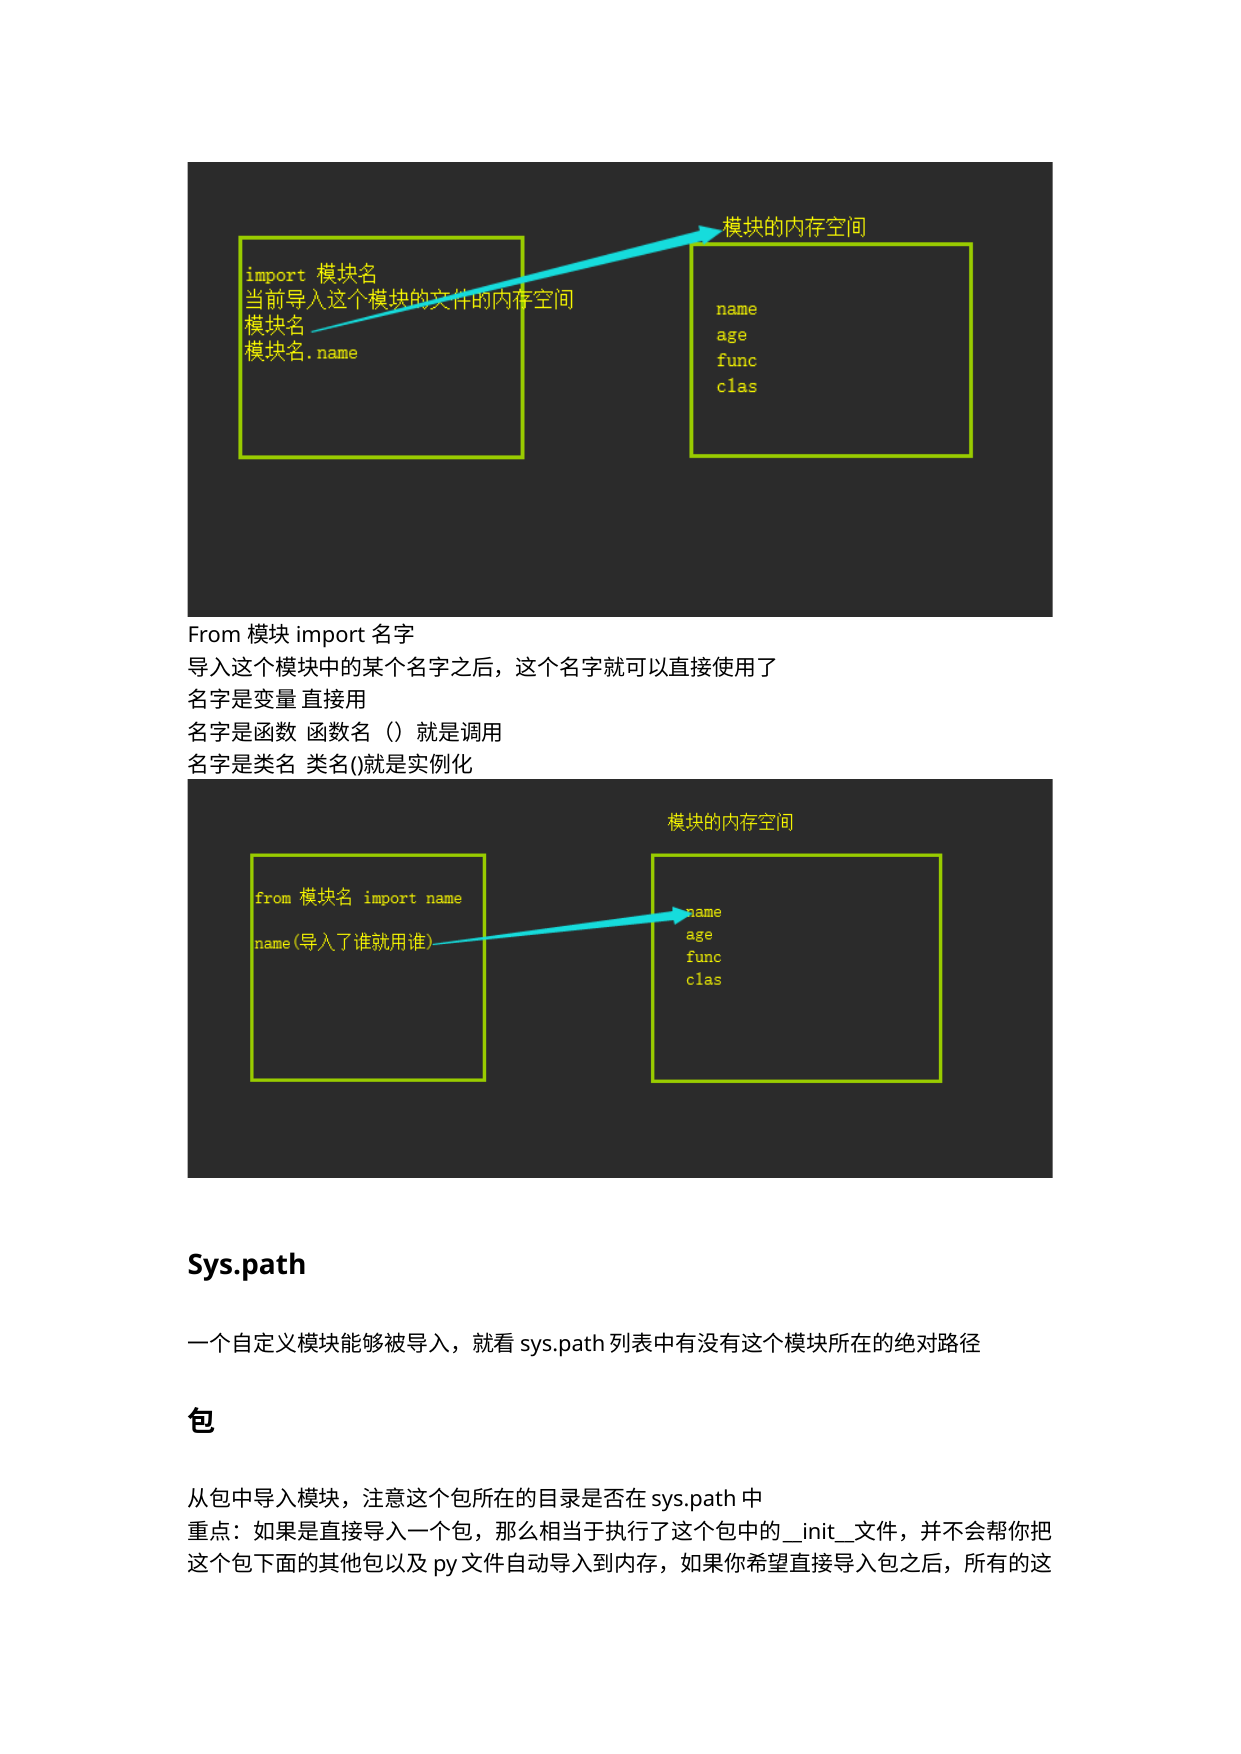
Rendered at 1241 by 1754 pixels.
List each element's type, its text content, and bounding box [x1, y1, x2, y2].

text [187, 1514, 1053, 1579]
text From 模块 import 名字 [187, 617, 1053, 649]
text 名字是变量 直接用 [187, 682, 1053, 714]
text 名字是函数 函数名（）就是调用 [187, 714, 1053, 747]
text 名字是类名 类名()就是实例化 [187, 747, 1053, 779]
subtitle Sys.path [187, 1231, 1053, 1296]
subtitle 包 [187, 1387, 1053, 1452]
text 导入这个模块中的某个名字之后，这个名字就可以直接使用了 [187, 649, 1053, 682]
text 一个自定义模块能够被导入，就看sys.path列表中有没有这个模块所在的绝对路径 [187, 1325, 1053, 1358]
picture [187, 162, 1053, 617]
picture [187, 779, 1053, 1178]
text 从包中导入模块，注意这个包所在的目录是否在sys.path中 [187, 1481, 1053, 1514]
